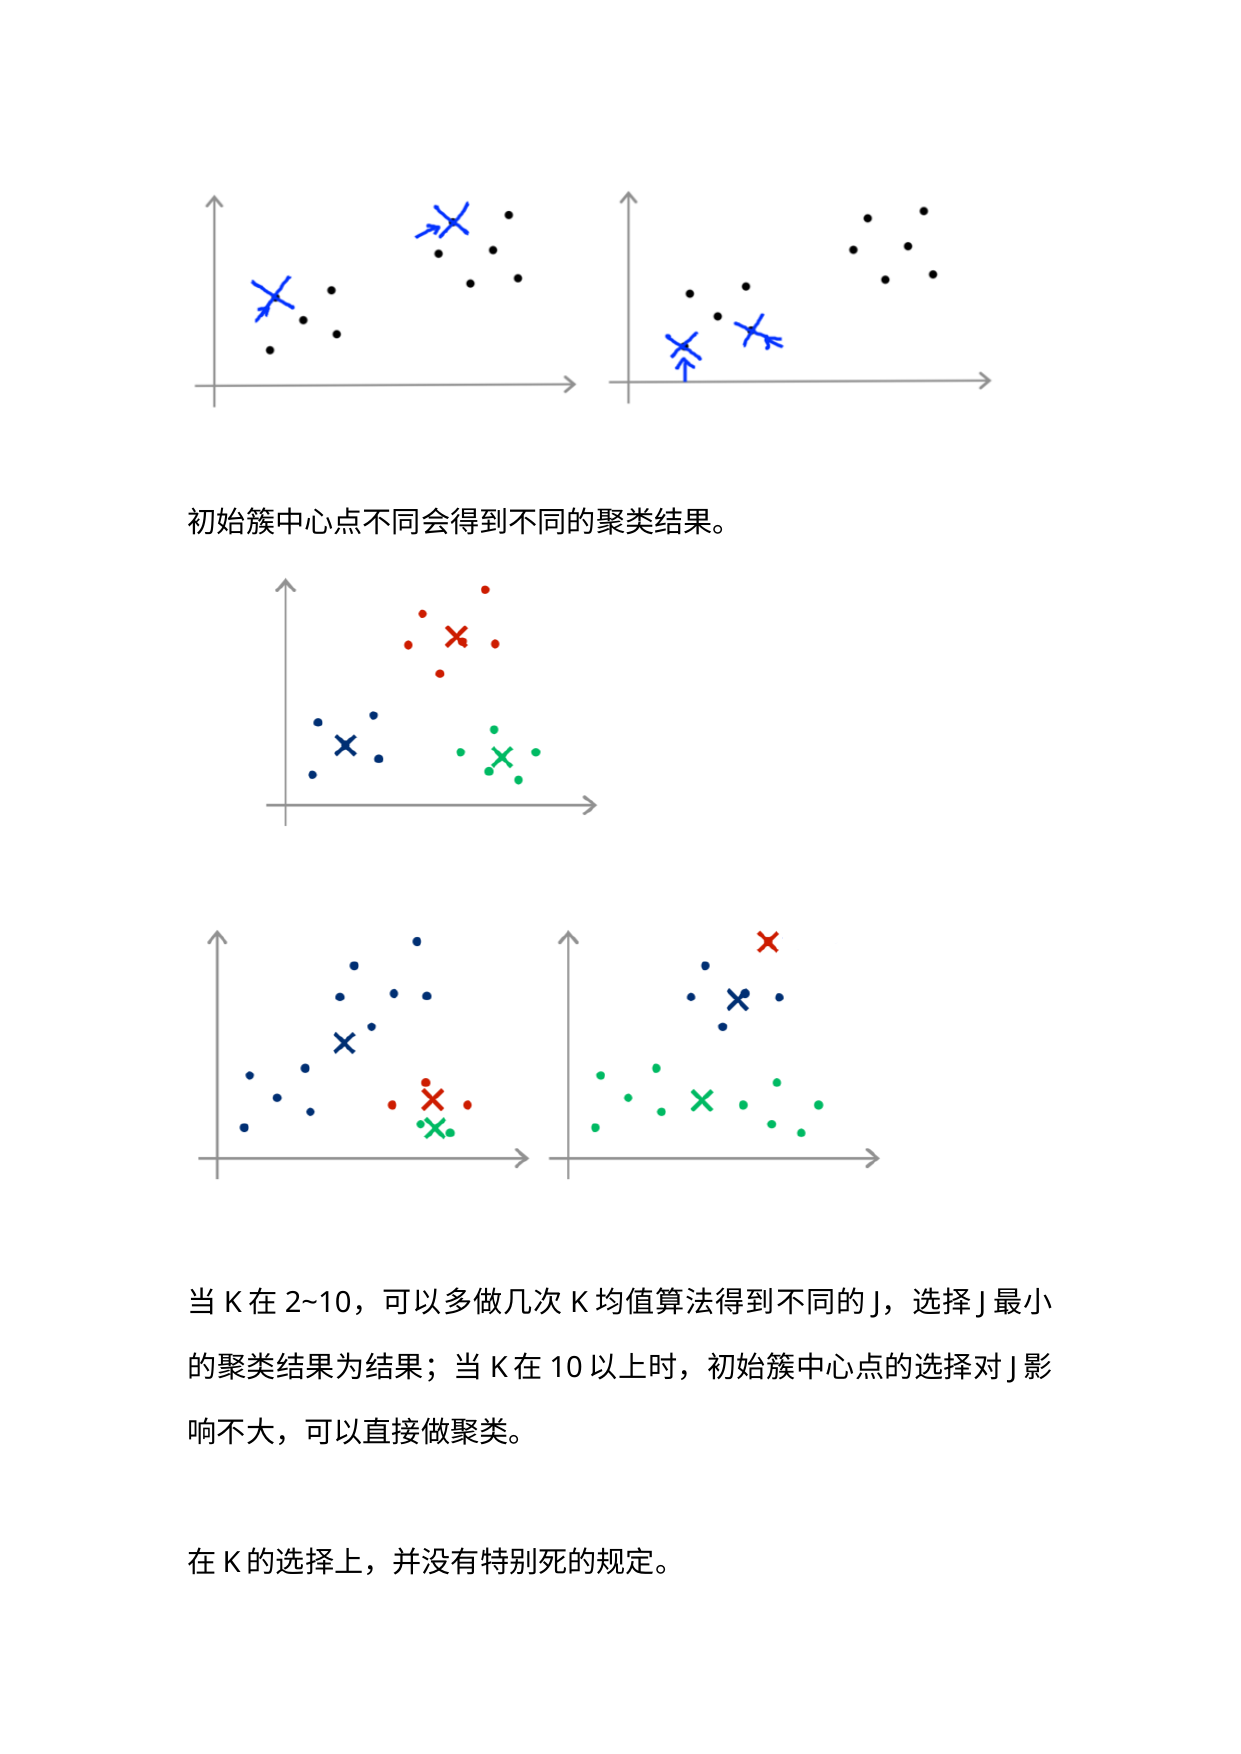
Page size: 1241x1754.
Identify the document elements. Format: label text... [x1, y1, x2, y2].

picture [187, 168, 1008, 416]
text 在K的选择上，并没有特别死的规定。 [187, 1527, 1053, 1592]
picture [187, 552, 887, 1186]
text 初始簇中心点不同会得到不同的聚类结果。 [187, 487, 1053, 552]
text 当K在2~10，可以多做几次K均值算法得到不同的J，选择J最小的聚类结果为结果；当K在10以上时，初始簇中心点的选择对J影响不大，可以直接做聚类。 [187, 1267, 1053, 1462]
